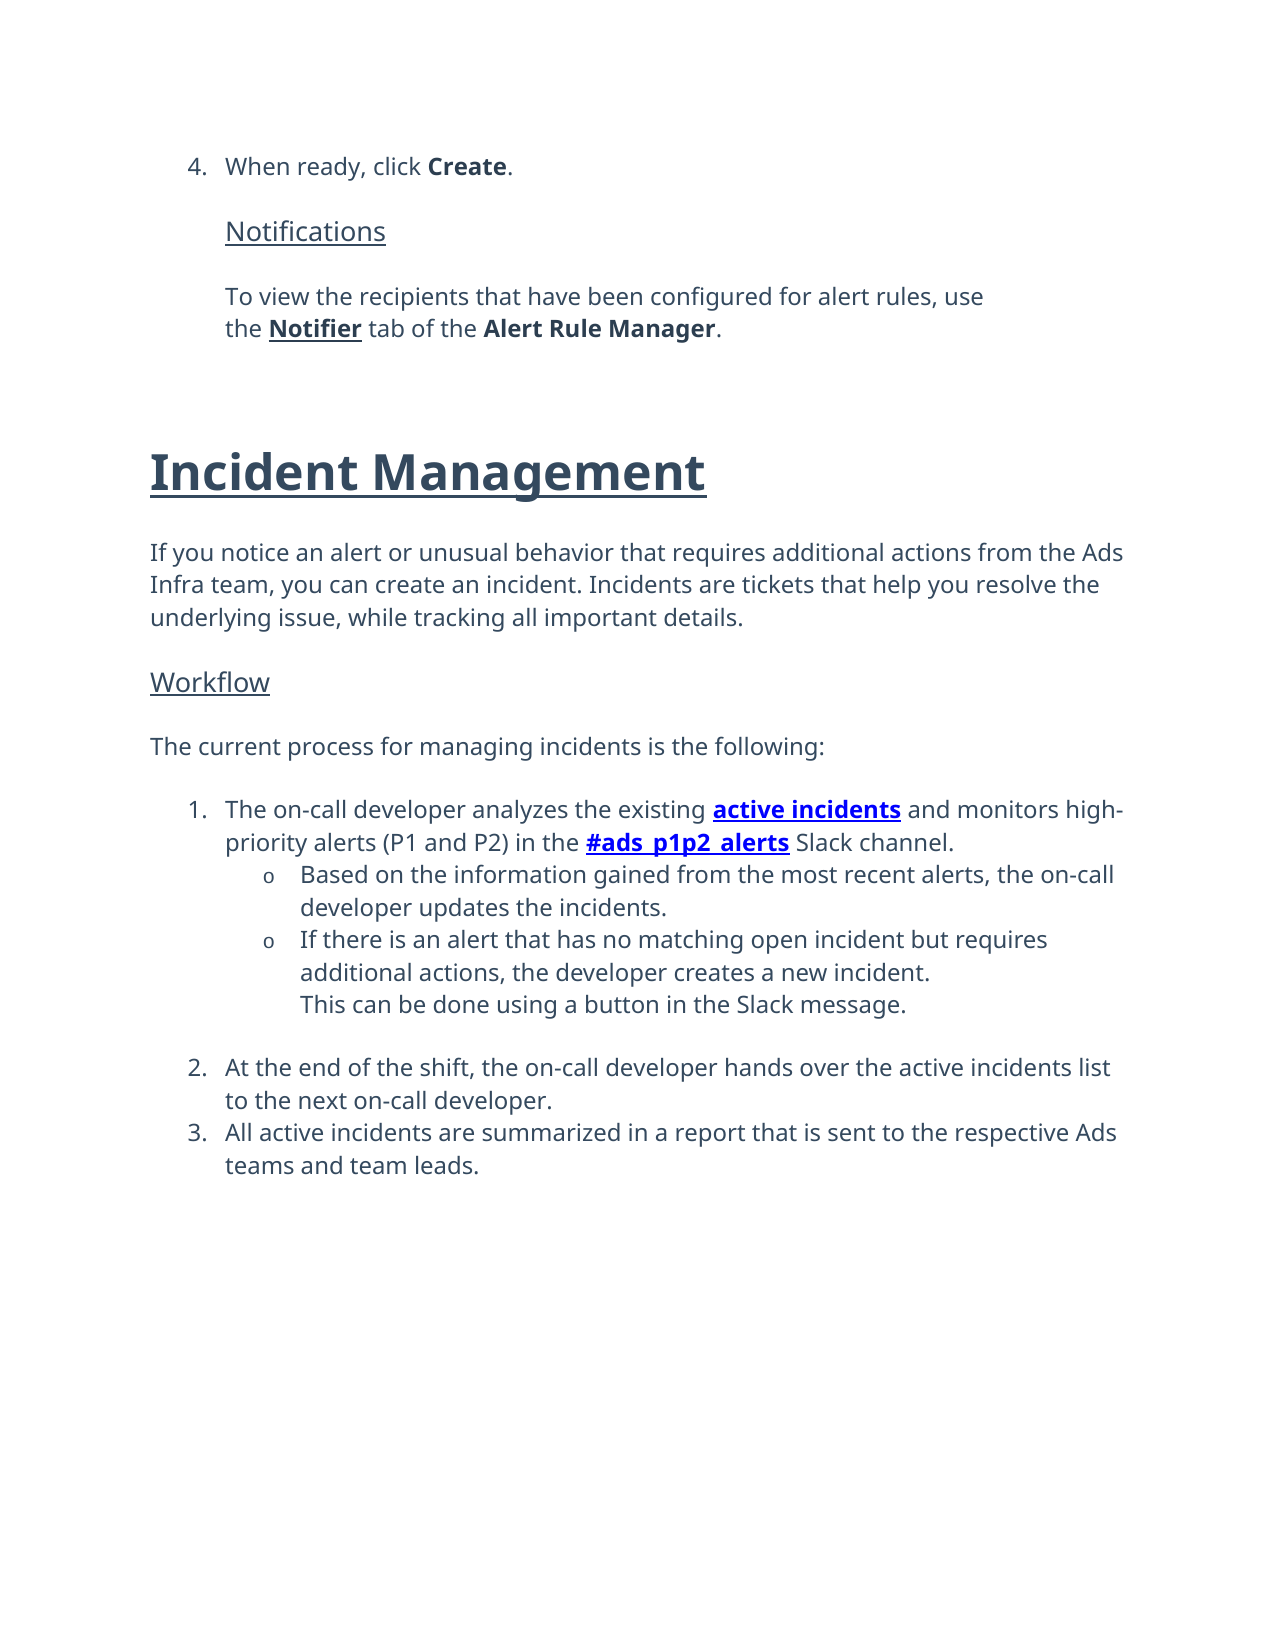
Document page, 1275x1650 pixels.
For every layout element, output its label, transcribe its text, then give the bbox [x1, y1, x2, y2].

text The current process for managing incidents is the following: [150, 730, 1125, 763]
list Based on the information gained from the most recent alerts, the on-call developer updates the incidents. [262, 858, 1125, 923]
list The on-call developer analyzes the existing active incidents and monitors high-priority alerts (P1 and P2) in the #ads_p1p2_alerts Slack channel. [187, 793, 1125, 858]
list At the end of the shift, the on-call developer hands over the active incidents list to the next on-call developer. [187, 1051, 1125, 1116]
list When ready, click Create. [187, 150, 1125, 183]
subtitle Notifications [225, 213, 1125, 249]
text If you notice an alert or unusual behavior that requires additional actions from the Ads Infra team, you can create an incident. Incidents are tickets that help you resolve the underlying issue, while tracking all important details. [150, 535, 1125, 633]
subtitle Incident Management [150, 437, 1125, 505]
text To view the recipients that have been configured for alert rules, use the Notifier tab of the Alert Rule Manager. [225, 279, 1125, 345]
list If there is an alert that has no matching open incident but requires additional actions, the developer creates a new incident. This can be done using a button in the Slack message. [262, 923, 1125, 1021]
list All active incidents are summarized in a report that is sent to the respective Ads teams and team leads. [187, 1116, 1125, 1181]
subtitle Workflow [150, 663, 1125, 700]
